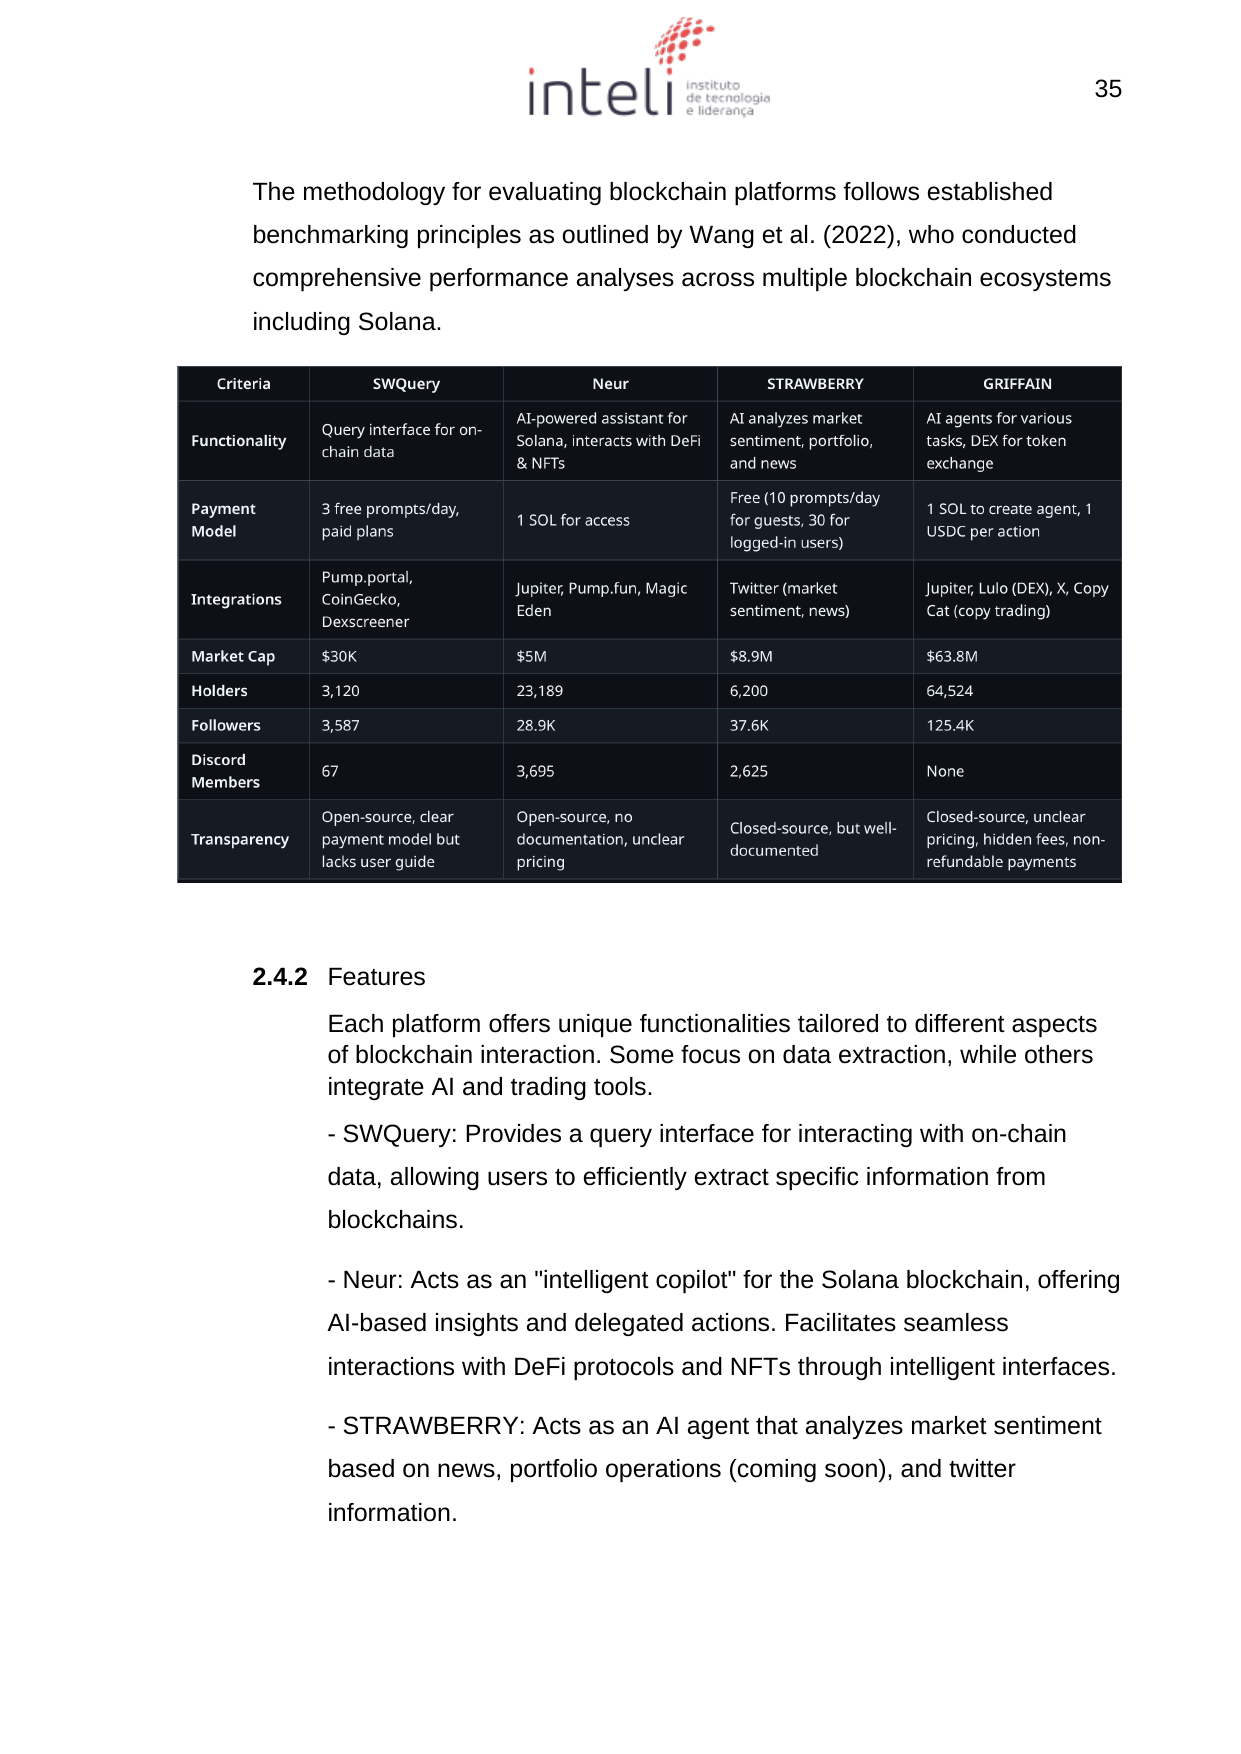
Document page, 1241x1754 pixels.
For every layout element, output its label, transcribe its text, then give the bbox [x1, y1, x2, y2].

text The methodology for evaluating blockchain platforms follows established benchmarking principles as outlined by Wang et al. (2022), who conducted comprehensive performance analyses across multiple blockchain ecosystems including Solana. [252, 177, 1122, 335]
text - SWQuery: Provides a query interface for interacting with on-chain data, allowing users to efficiently extract specific information from blockchains. [327, 1119, 1122, 1234]
picture [529, 17, 770, 118]
text Each platform offers unique functionalities tailored to different aspects of blockchain interaction. Some focus on data extraction, while others integrate AI and trading tools. [327, 1009, 1122, 1100]
text - Neur: Acts as an "intelligent copilot" for the Solana blockchain, offering AI-based insights and delegated actions. Facilitates seamless interactions with DeFi protocols and NFTs through intelligent interfaces. [327, 1265, 1122, 1380]
text - STRAWBERRY: Acts as an AI agent that analyzes market sentiment based on news, portfolio operations (coming soon), and twitter information. [327, 1411, 1122, 1526]
picture [177, 366, 1122, 883]
list Features [252, 962, 1122, 991]
